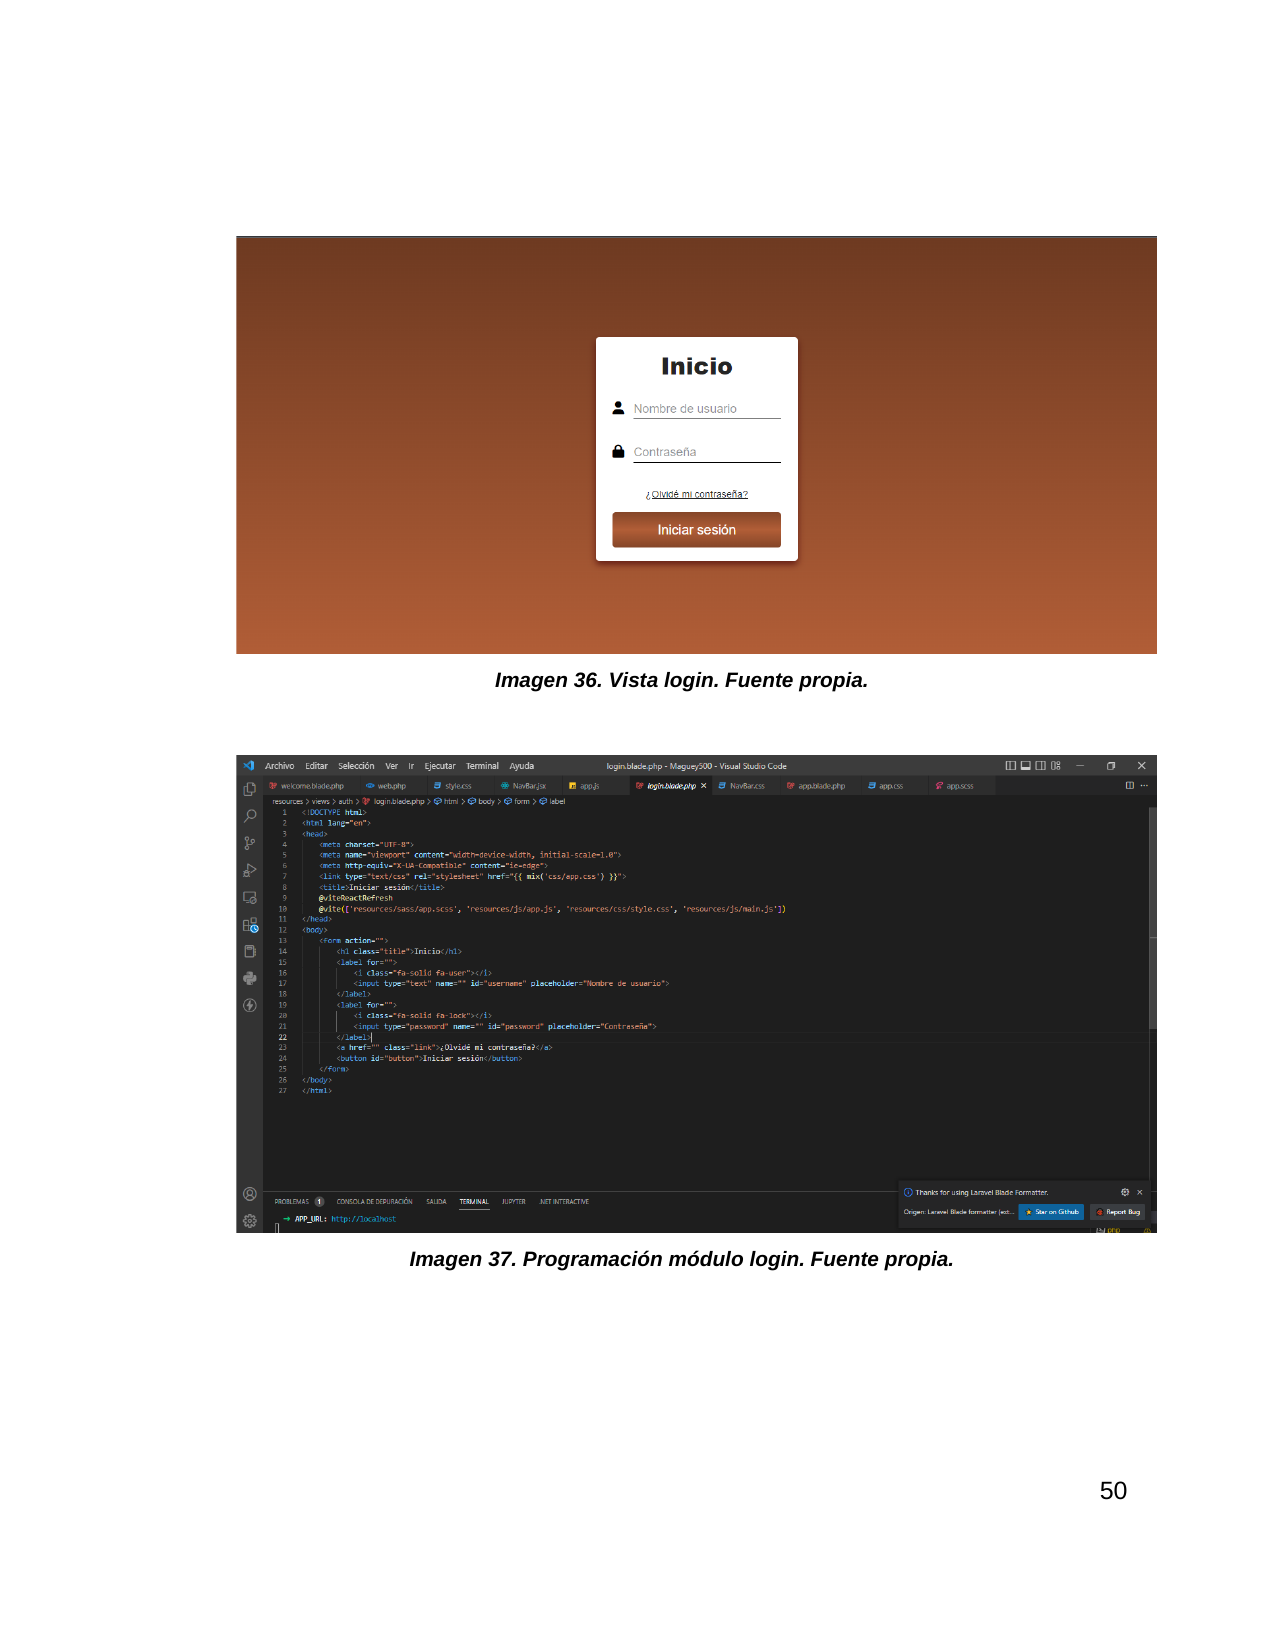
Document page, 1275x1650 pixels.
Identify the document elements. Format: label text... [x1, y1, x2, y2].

picture [236, 755, 1157, 1233]
text Imagen . Vista login. Fuente propia. [236, 668, 1127, 692]
text Imagen . Programación módulo login. Fuente propia. [236, 1247, 1127, 1271]
picture [236, 236, 1157, 654]
